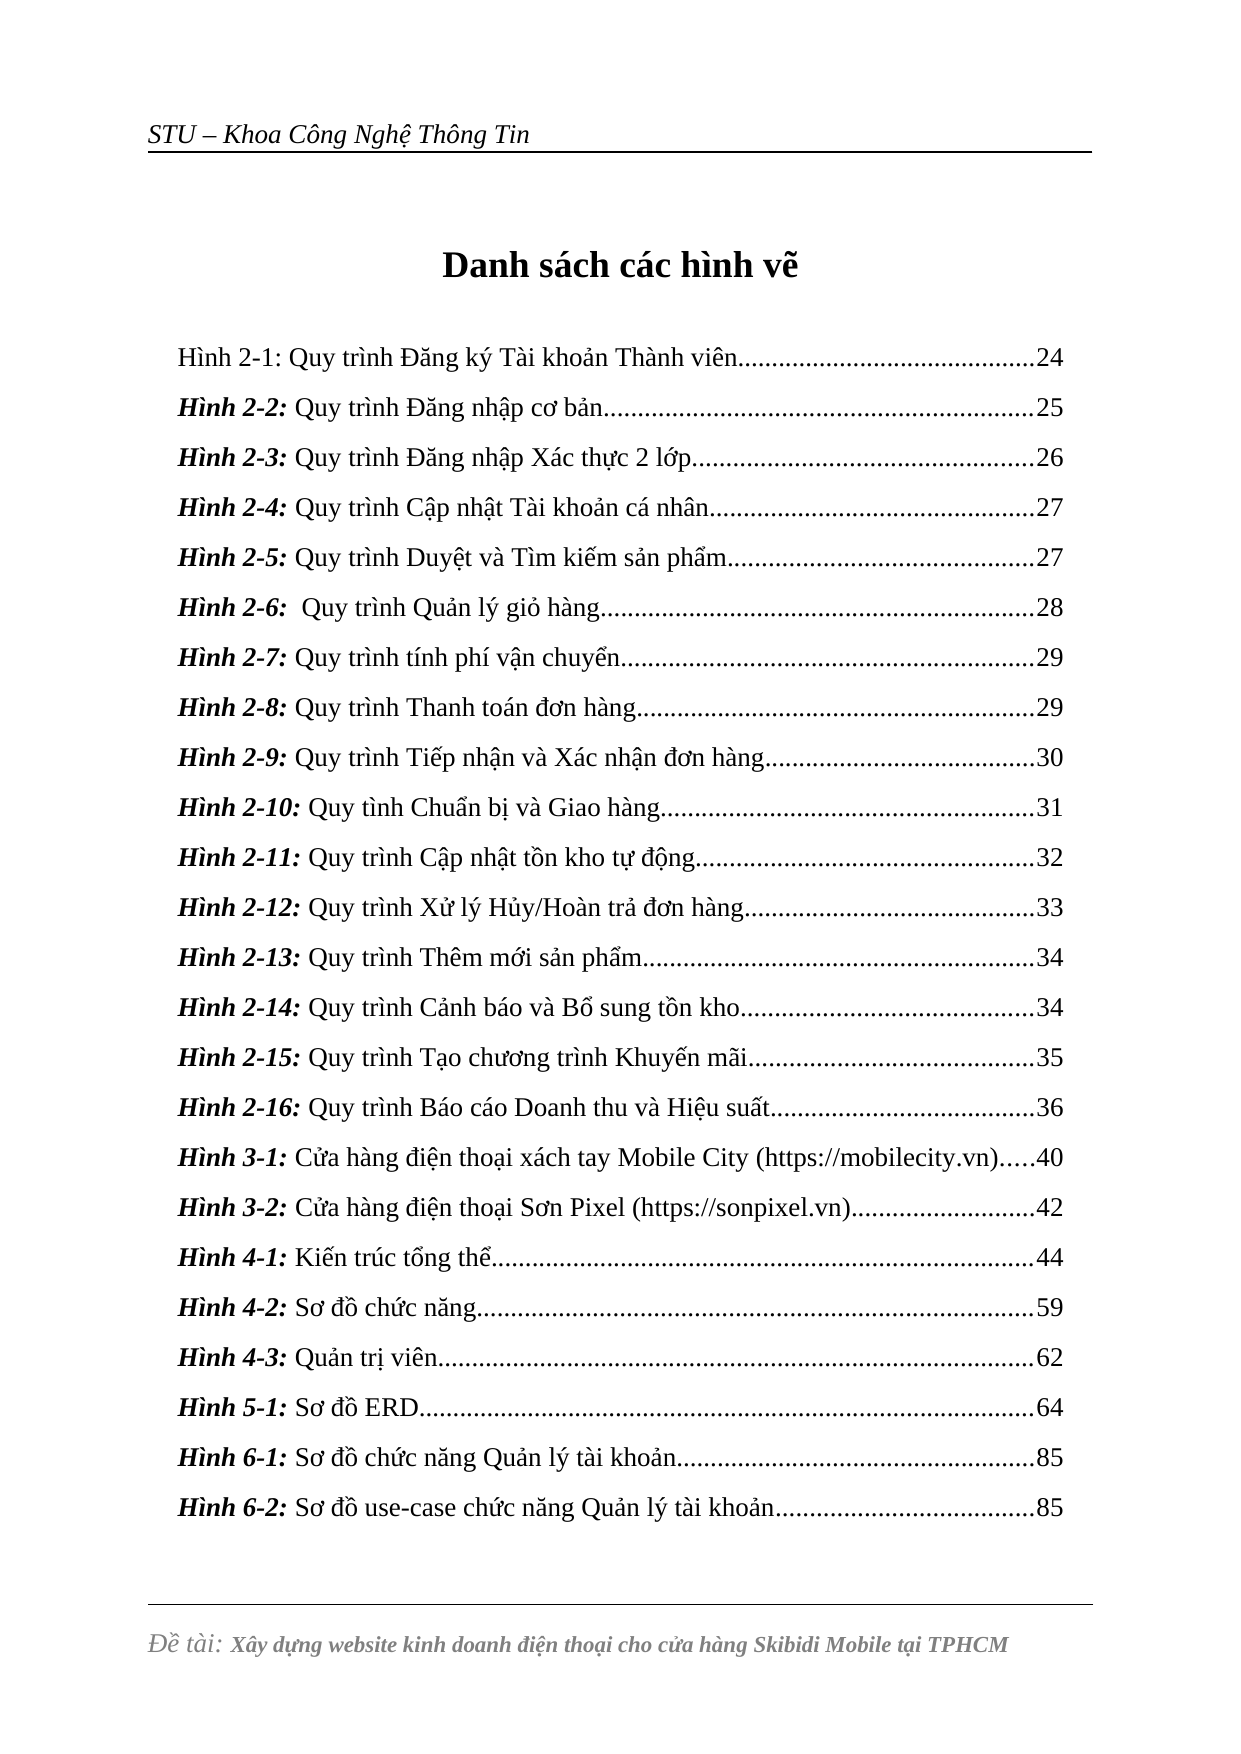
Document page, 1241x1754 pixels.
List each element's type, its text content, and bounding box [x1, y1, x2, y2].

text Hình 2-8: Quy trình Thanh toán đơn hàng 29 [177, 686, 1063, 723]
text Hình 2-3: Quy trình Đăng nhập Xác thực 2 lớp 26 [177, 436, 1063, 473]
text Hình 2-10: Quy tình Chuẩn bị và Giao hàng 31 [177, 786, 1063, 823]
text Hình 2-6: Quy trình Quản lý giỏ hàng 28 [177, 586, 1063, 623]
text Hình 3-2: Cửa hàng điện thoại Sơn Pixel (https://sonpixel.vn) 42 [177, 1186, 1063, 1223]
text Hình 2-2: Quy trình Đăng nhập cơ bản 25 [177, 386, 1063, 423]
text Hình 2-11: Quy trình Cập nhật tồn kho tự động 32 [177, 836, 1063, 873]
title Danh sách các hình vẽ [148, 244, 1092, 286]
text Hình 6-2: Sơ đồ use-case chức năng Quản lý tài khoản 85 [177, 1486, 1063, 1523]
text Hình 4-1: Kiến trúc tổng thể 44 [177, 1236, 1063, 1273]
text Hình 2-12: Quy trình Xử lý Hủy/Hoàn trả đơn hàng 33 [177, 886, 1063, 923]
text Hình 2-13: Quy trình Thêm mới sản phẩm 34 [177, 936, 1063, 973]
text Hình 3-1: Cửa hàng điện thoại xách tay Mobile City (https://mobilecity.vn) 40 [177, 1136, 1063, 1173]
text Hình 6-1: Sơ đồ chức năng Quản lý tài khoản 85 [177, 1436, 1063, 1473]
text Hình 2-5: Quy trình Duyệt và Tìm kiếm sản phẩm 27 [177, 536, 1063, 573]
text Hình 5-1: Sơ đồ ERD 64 [177, 1386, 1063, 1423]
text Hình 2-7: Quy trình tính phí vận chuyển 29 [177, 636, 1063, 673]
text Hình 2-9: Quy trình Tiếp nhận và Xác nhận đơn hàng 30 [177, 736, 1063, 773]
text Hình 2-16: Quy trình Báo cáo Doanh thu và Hiệu suất 36 [177, 1086, 1063, 1123]
text Hình 2-4: Quy trình Cập nhật Tài khoản cá nhân 27 [177, 486, 1063, 523]
text Hình 2-15: Quy trình Tạo chương trình Khuyến mãi 35 [177, 1036, 1063, 1073]
text Hình 2-14: Quy trình Cảnh báo và Bổ sung tồn kho 34 [177, 986, 1063, 1023]
text Hình 4-2: Sơ đồ chức năng 59 [177, 1286, 1063, 1323]
text Hình 4-3: Quản trị viên 62 [177, 1336, 1063, 1373]
text Hình 2-1: Quy trình Đăng ký Tài khoản Thành viên 24 [177, 336, 1063, 373]
